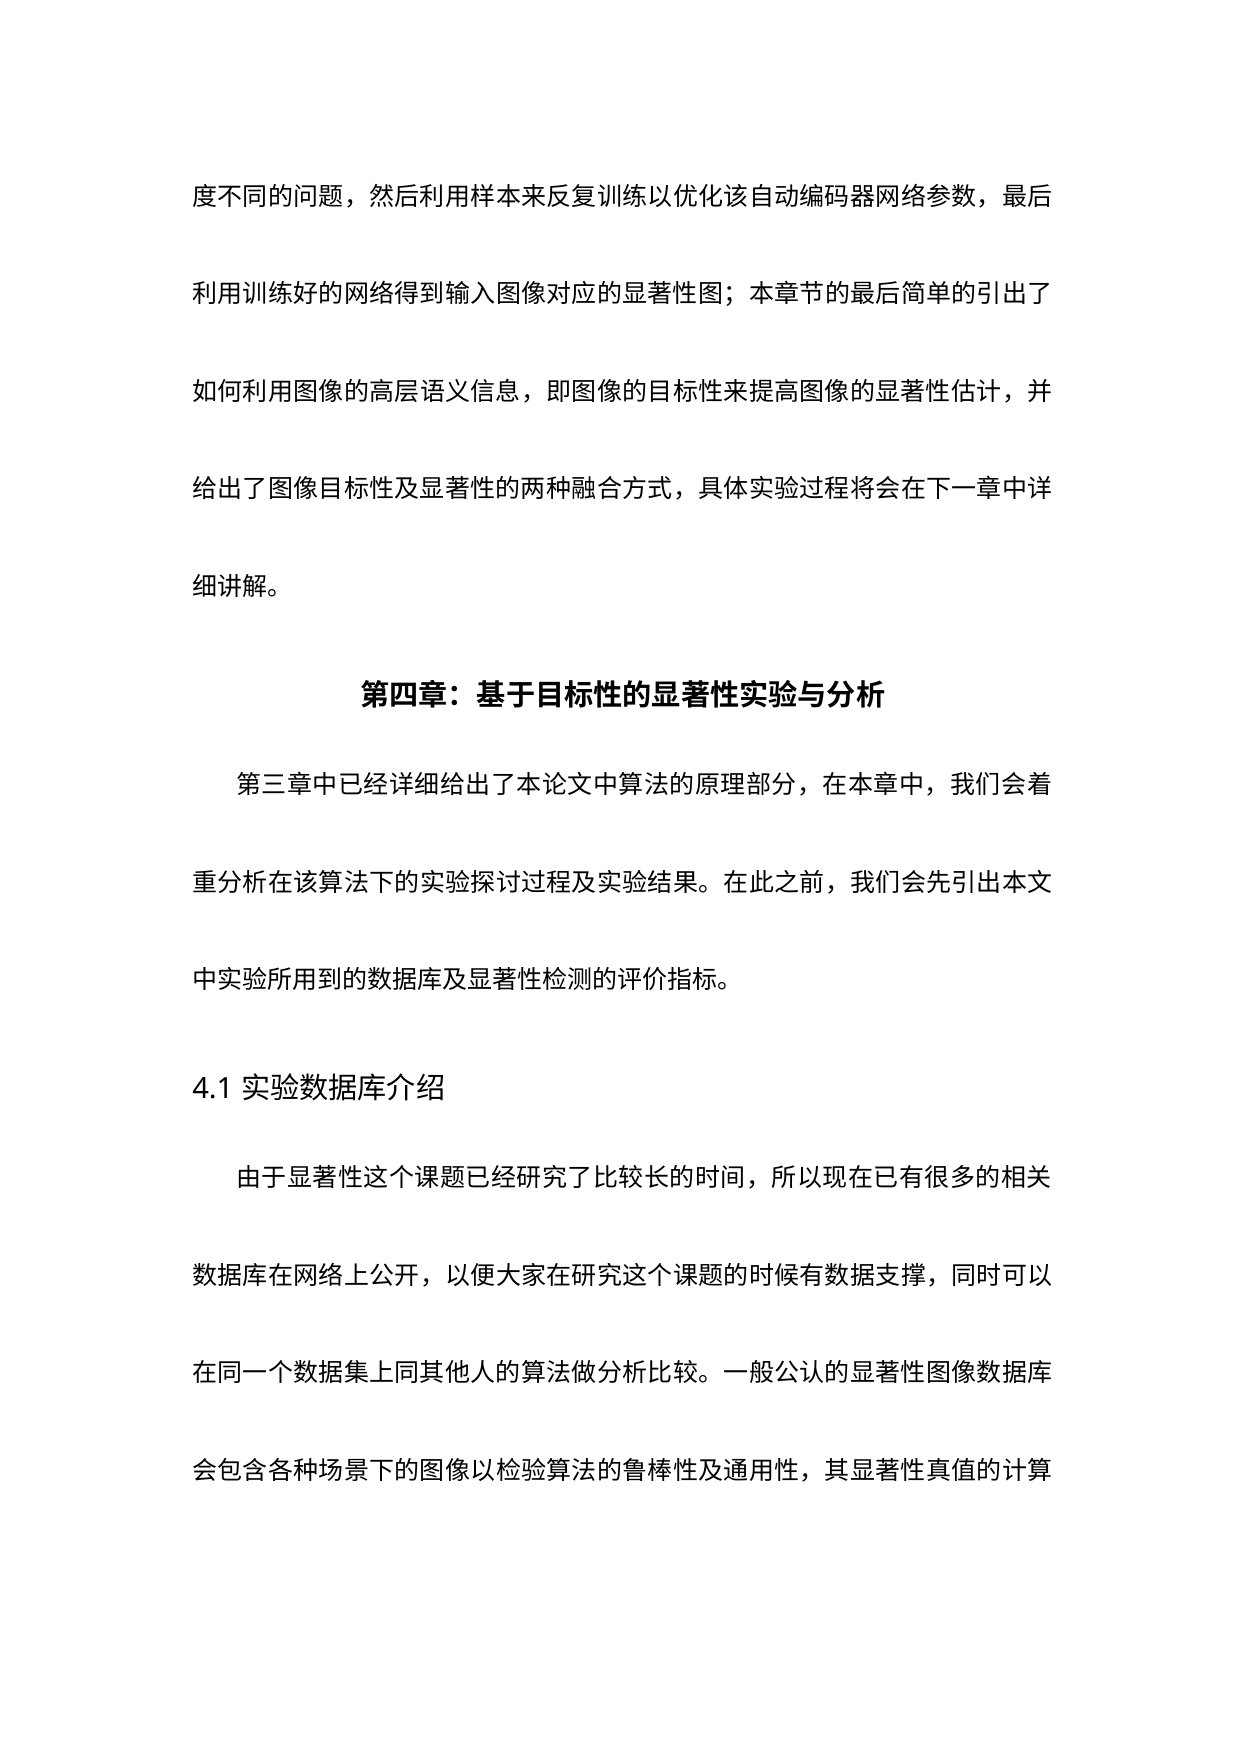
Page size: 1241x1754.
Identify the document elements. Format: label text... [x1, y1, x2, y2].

text 第三章中已经详细给出了本论文中算法的原理部分，在本章中，我们会着重分析在该算法下的实验探讨过程及实验结果。在此之前，我们会先引出本文中实验所用到的数据库及显著性检测的评价指标。 [192, 750, 1053, 1010]
subtitle 4.1 实验数据库介绍 [192, 1053, 1053, 1118]
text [192, 162, 1053, 617]
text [192, 1143, 1053, 1501]
subtitle 第四章：基于目标性的显著性实验与分析 [192, 660, 1053, 725]
